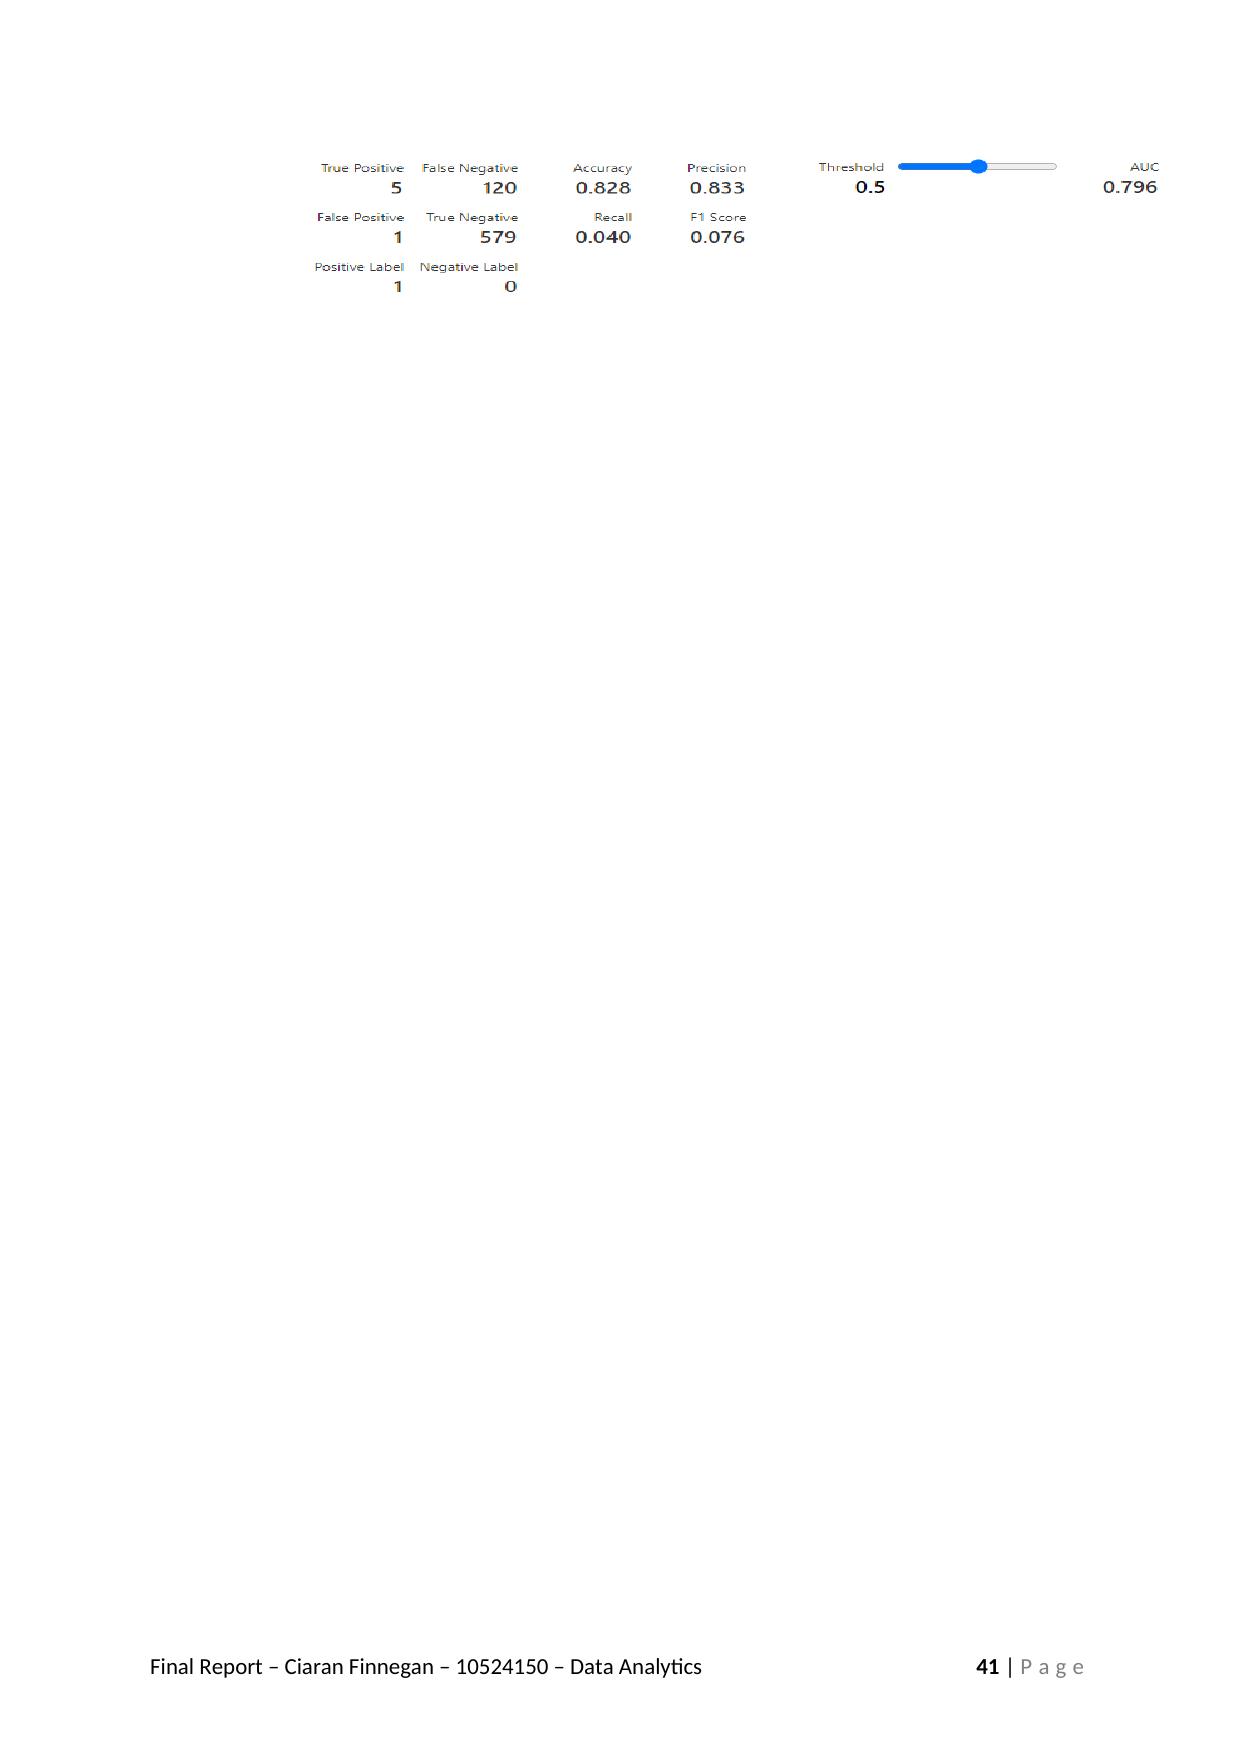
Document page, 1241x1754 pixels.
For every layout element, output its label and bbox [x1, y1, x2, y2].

picture [300, 150, 1167, 299]
